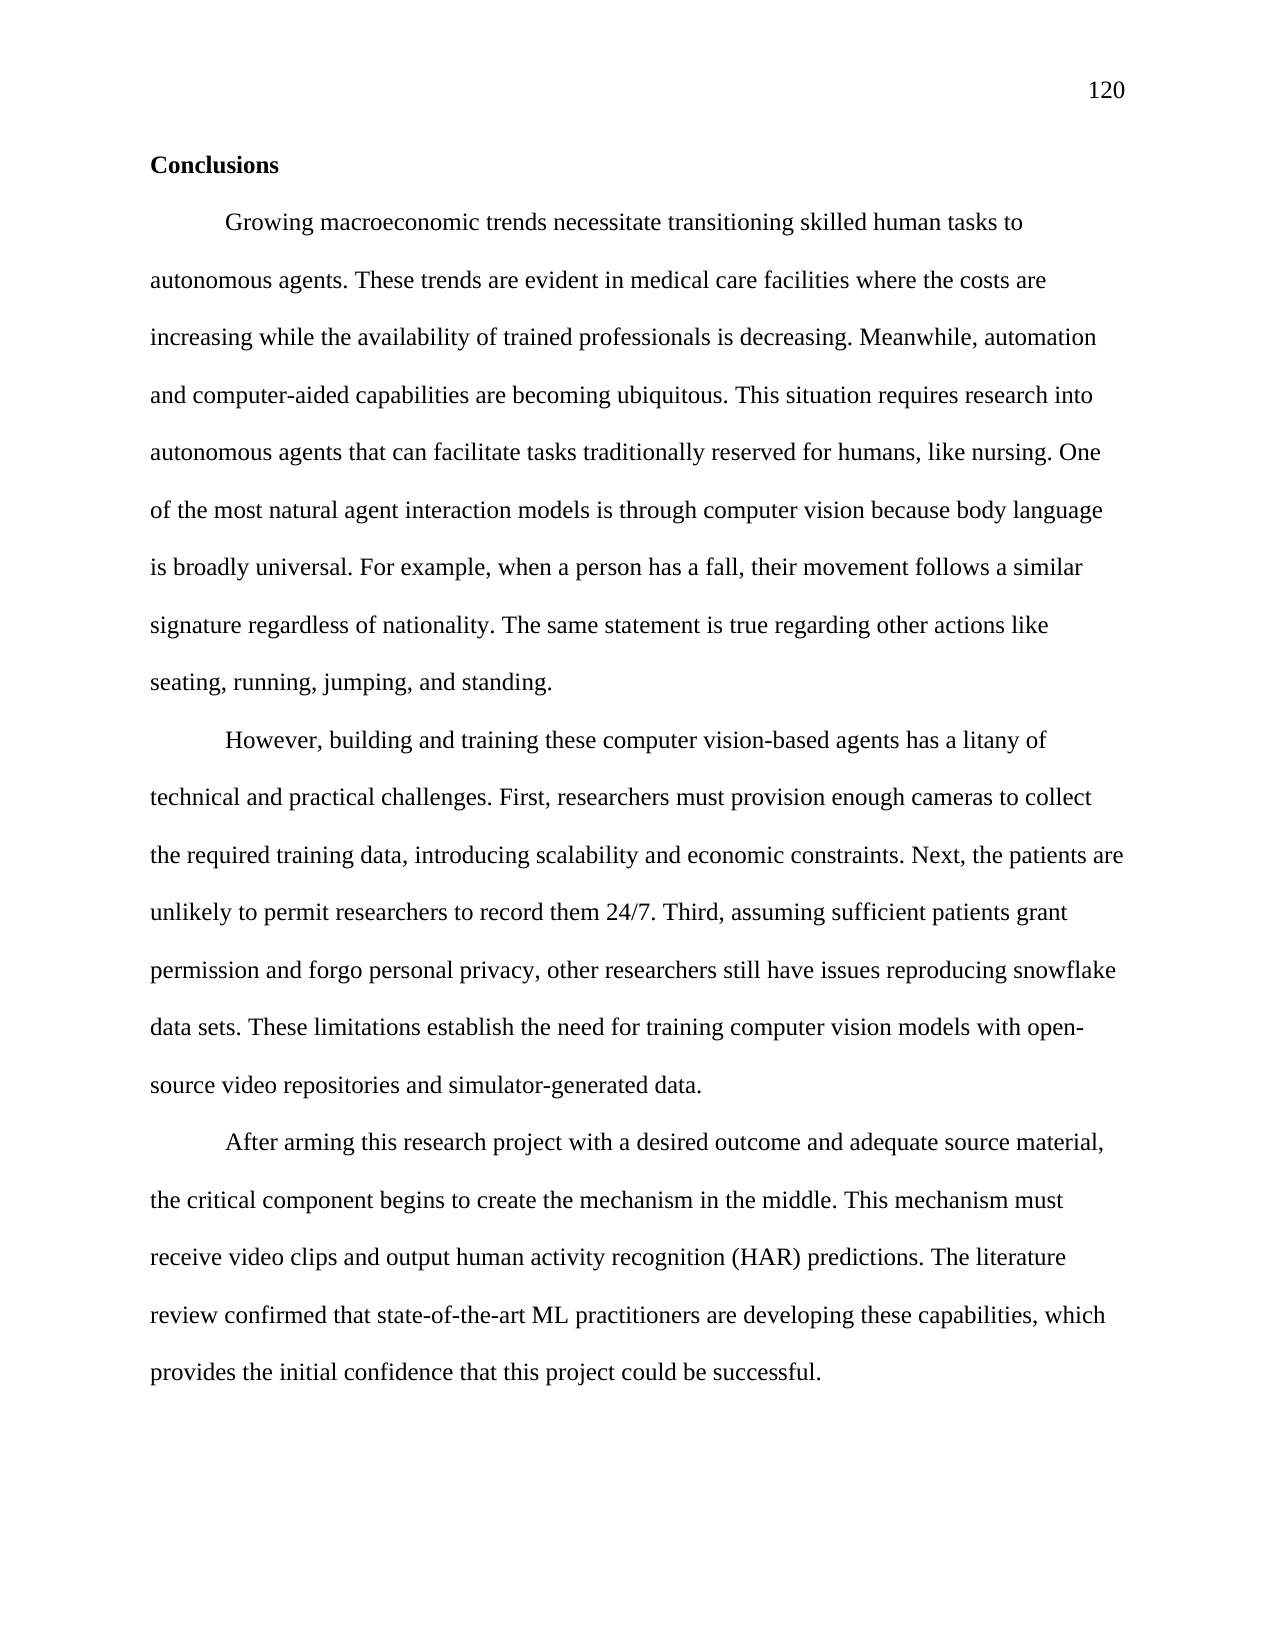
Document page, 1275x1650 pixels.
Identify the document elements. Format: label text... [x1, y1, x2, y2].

text After arming this research project with a desired outcome and adequate source material, the critical component begins to create the mechanism in the middle. This mechanism must receive video clips and output human activity recognition (HAR) predictions. The literature review confirmed that state-of-the-art ML practitioners are developing these capabilities, which provides the initial confidence that this project could be successful. [150, 1127, 1125, 1386]
text However, building and training these computer vision-based agents has a litany of technical and practical challenges. First, researchers must provision enough cameras to collect the required training data, introducing scalability and economic constraints. Next, the patients are unlikely to permit researchers to record them 24/7. Third, assuming sufficient patients grant permission and forgo personal privacy, other researchers still have issues reproducing snowflake data sets. These limitations establish the need for training computer vision models with open-source video repositories and simulator-generated data. [150, 725, 1125, 1099]
text Growing macroeconomic trends necessitate transitioning skilled human tasks to autonomous agents. These trends are evident in medical care facilities where the costs are increasing while the availability of trained professionals is decreasing. Meanwhile, automation and computer-aided capabilities are becoming ubiquitous. This situation requires research into autonomous agents that can facilitate tasks traditionally reserved for humans, like nursing. One of the most natural agent interaction models is through computer vision because body language is broadly universal. For example, when a person has a fall, their movement follows a similar signature regardless of nationality. The same statement is true regarding other actions like seating, running, jumping, and standing. [150, 207, 1125, 696]
subtitle Conclusions [150, 150, 1125, 179]
